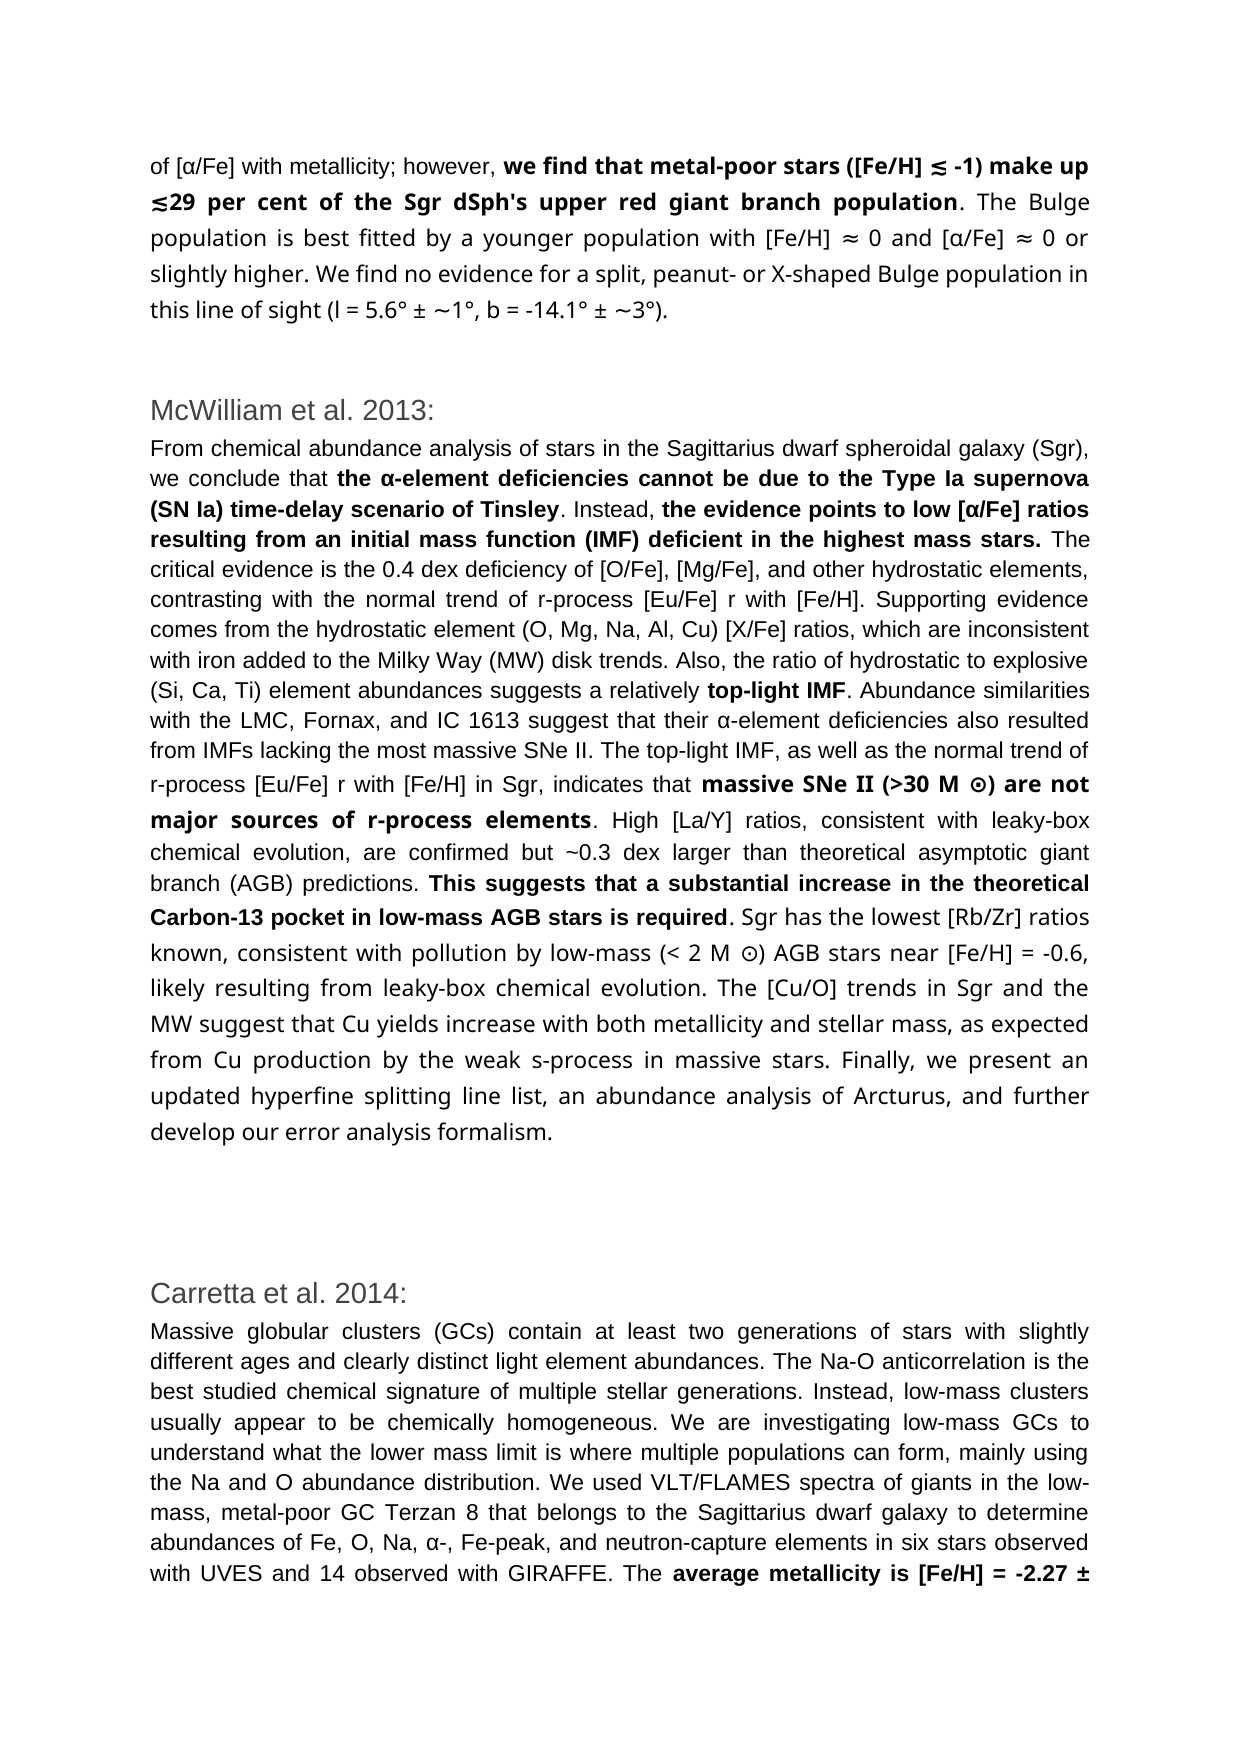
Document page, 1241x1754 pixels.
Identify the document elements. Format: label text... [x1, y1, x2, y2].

text From chemical abundance analysis of stars in the Sagittarius dwarf spheroidal galaxy (Sgr), we conclude that the α-element deficiencies cannot be due to the Type Ia supernova (SN Ia) time-delay scenario of Tinsley. Instead, the evidence points to low [α/Fe] ratios resulting from an initial mass function (IMF) deficient in the highest mass stars. The critical evidence is the 0.4 dex deficiency of [O/Fe], [Mg/Fe], and other hydrostatic elements, contrasting with the normal trend of r-process [Eu/Fe] r with [Fe/H]. Supporting evidence comes from the hydrostatic element (O, Mg, Na, Al, Cu) [X/Fe] ratios, which are inconsistent with iron added to the Milky Way (MW) disk trends. Also, the ratio of hydrostatic to explosive (Si, Ca, Ti) element abundances suggests a relatively top-light IMF. Abundance similarities with the LMC, Fornax, and IC 1613 suggest that their α-element deficiencies also resulted from IMFs lacking the most massive SNe II. The top-light IMF, as well as the normal trend of r-process [Eu/Fe] r with [Fe/H] in Sgr, indicates that massive SNe II (>30 M ⊙) are not major sources of r-process elements. High [La/Y] ratios, consistent with leaky-box chemical evolution, are confirmed but ~0.3 dex larger than theoretical asymptotic giant branch (AGB) predictions. This suggests that a substantial increase in the theoretical Carbon-13 pocket in low-mass AGB stars is required. Sgr has the lowest [Rb/Zr] ratios known, consistent with pollution by low-mass (< 2 M ⊙) AGB stars near [Fe/H] = -0.6, likely resulting from leaky-box chemical evolution. The [Cu/O] trends in Sgr and the MW suggest that Cu yields increase with both metallicity and stellar mass, as expected from Cu production by the weak s-process in massive stars. Finally, we present an updated hyperfine splitting line list, an abundance analysis of Arcturus, and further develop our error analysis formalism. [150, 435, 1090, 1147]
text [150, 150, 1090, 325]
subtitle McWilliam et al. 2013: [150, 393, 1090, 427]
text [150, 1318, 1090, 1586]
subtitle Carretta et al. 2014: [150, 1276, 1090, 1309]
